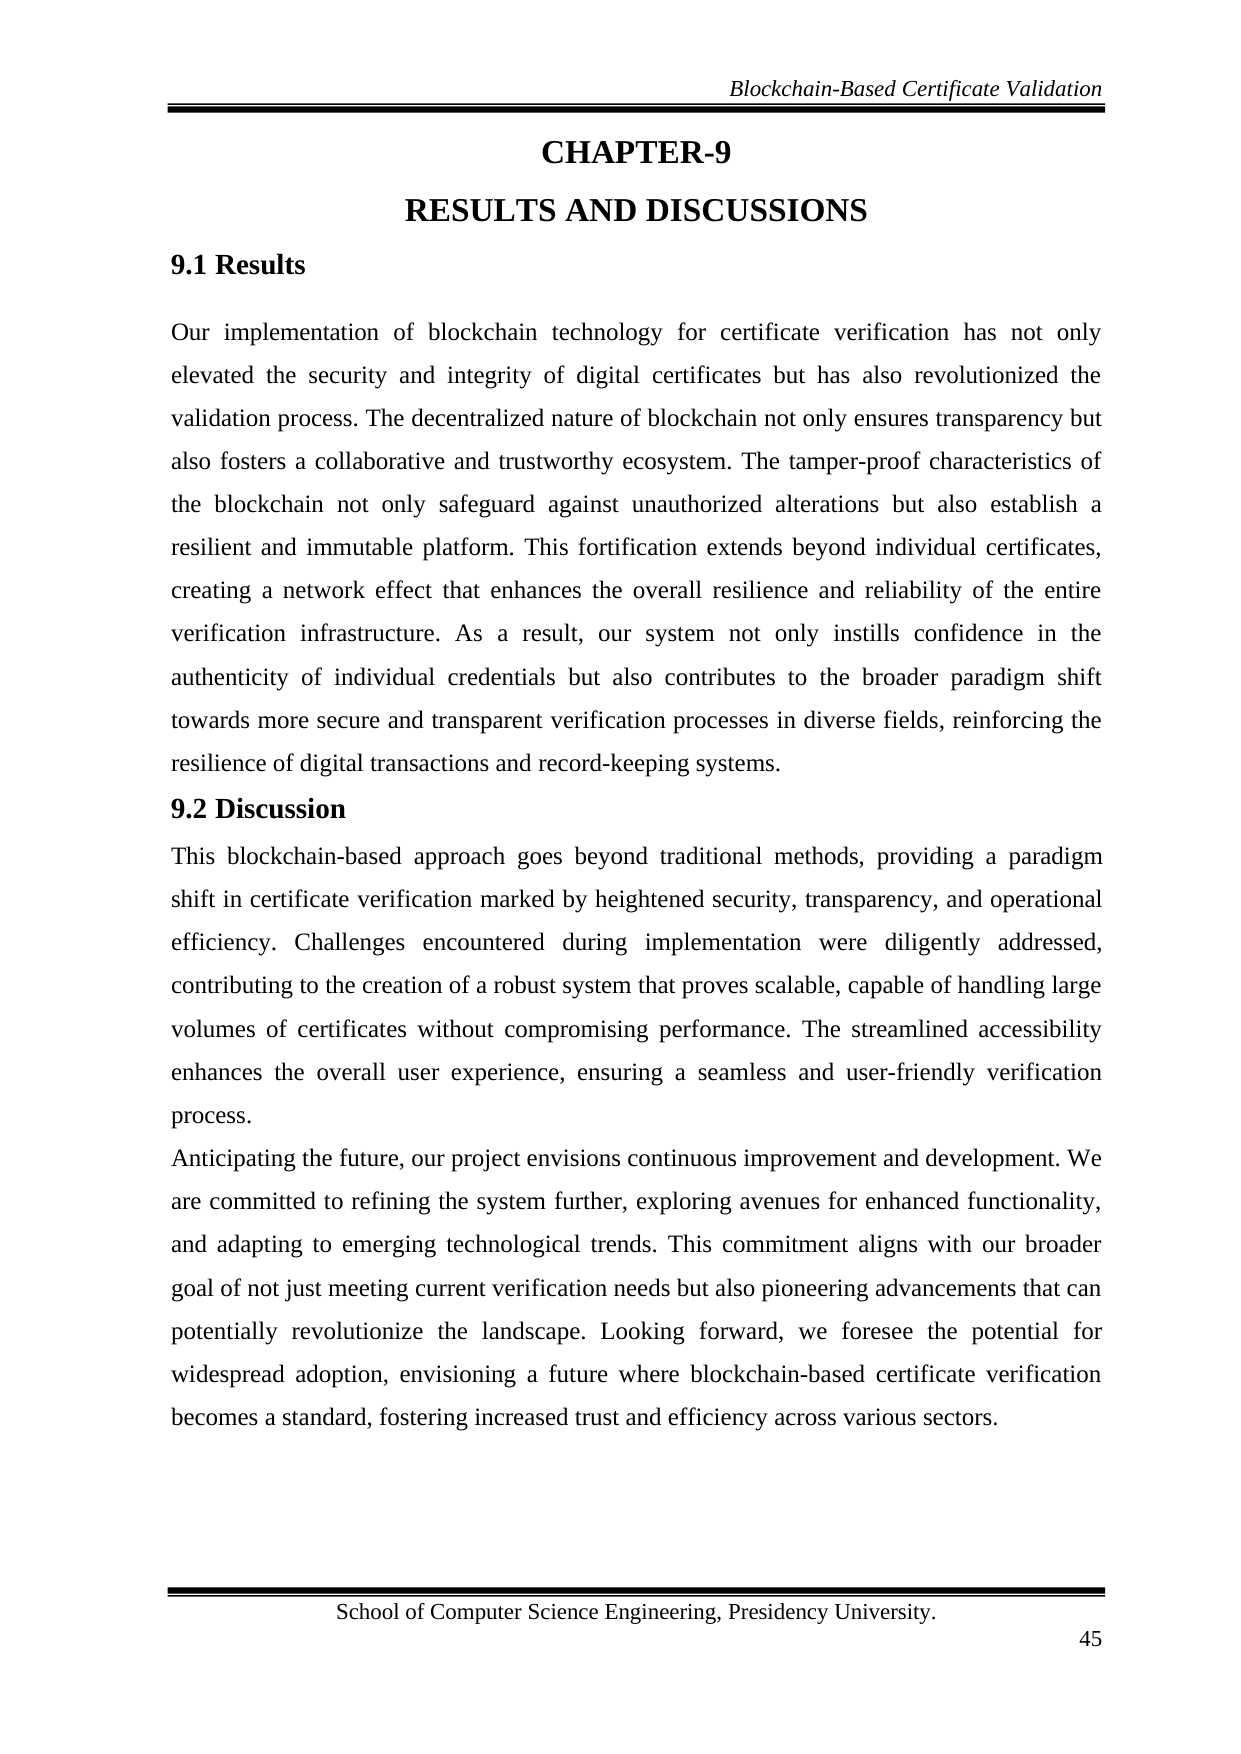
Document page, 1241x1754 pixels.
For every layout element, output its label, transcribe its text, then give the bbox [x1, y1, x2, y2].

list Results [171, 247, 309, 281]
text Our implementation of blockchain technology for certificate verification has not only elevated the security and integrity of digital certificates but has also revolutionized the validation process. The decentralized nature of blockchain not only ensures transparency but also fosters a collaborative and trustworthy ecosystem. The tamper-proof characteristics of the blockchain not only safeguard against unauthorized alterations but also establish a resilient and immutable platform. This fortification extends beyond individual certificates, creating a network effect that enhances the overall resilience and reliability of the entire verification infrastructure. As a result, our system not only instills confidence in the authenticity of individual credentials but also contributes to the broader paradigm shift towards more secure and transparent verification processes in diverse fields, reinforcing the resilience of digital transactions and record-keeping systems. [171, 317, 1102, 777]
subtitle Discussion [171, 791, 1194, 825]
text Anticipating the future, our project envisions continuous improvement and development. We are committed to refining the system further, exploring avenues for enhanced functionality, and adapting to emerging technological trends. This commitment aligns with our broader goal of not just meeting current verification needs but also pioneering advancements that can potentially revolutionize the landscape. Looking forward, we foresee the potential for widespread adoption, envisioning a future where blockchain-based certificate verification becomes a standard, fostering increased trust and efficiency across various sectors. [171, 1143, 1102, 1431]
text This blockchain-based approach goes beyond traditional methods, providing a paradigm shift in certificate verification marked by heightened security, transparency, and operational efficiency. Challenges encountered during implementation were diligently addressed, contributing to the creation of a robust system that proves scalable, capable of handling large volumes of certificates without compromising performance. The streamlined accessibility enhances the overall user experience, ensuring a seamless and user-friendly verification process. [171, 841, 1102, 1129]
subtitle CHAPTER-9 RESULTS AND DISCUSSIONS [404, 133, 881, 228]
